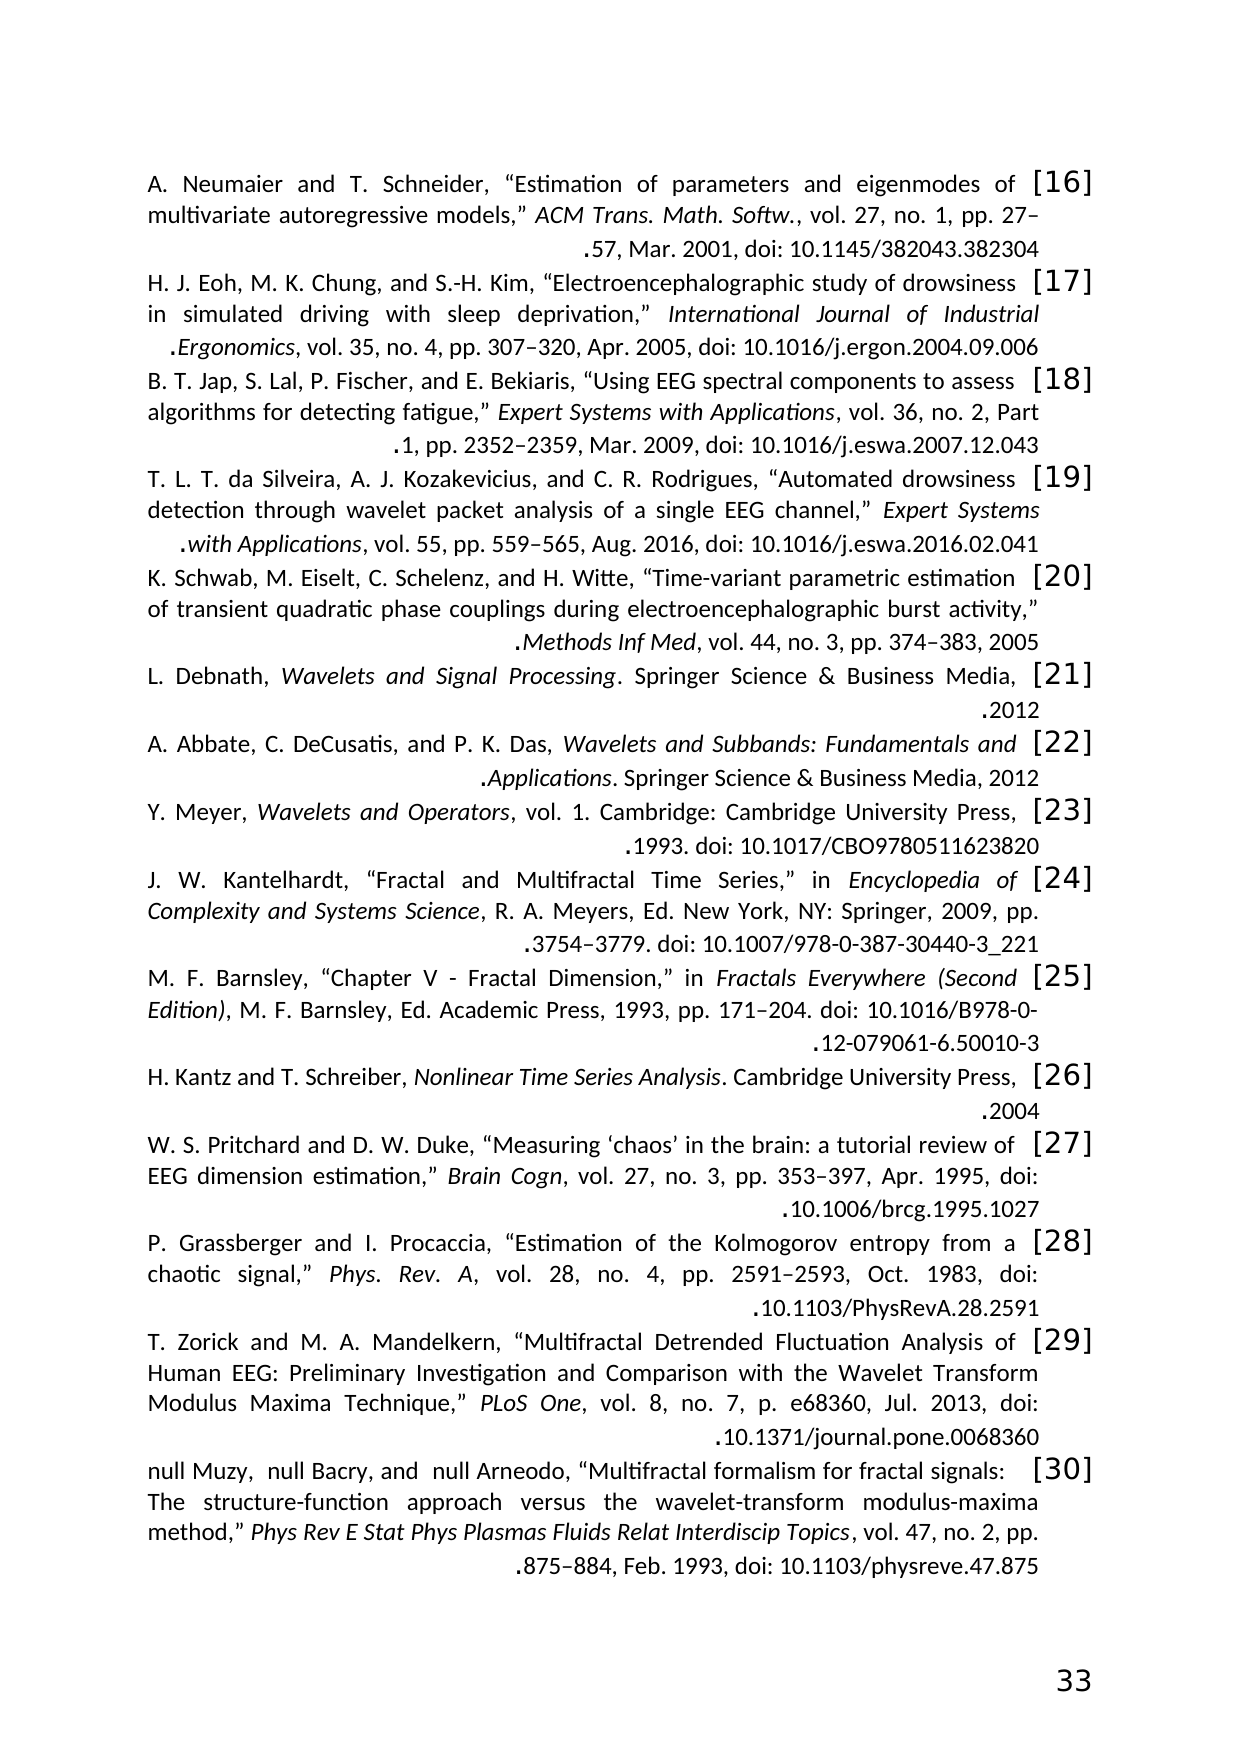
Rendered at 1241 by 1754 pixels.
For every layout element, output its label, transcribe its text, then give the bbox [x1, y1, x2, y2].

text [18] B. T. Jap, S. Lal, P. Fischer, and E. Bekiaris, “Using EEG spectral components to assess algorithms for detecting fatigue,” Expert Systems with Applications, vol. 36, no. 2, Part 1, pp. 2352–2359, Mar. 2009, doi: 10.1016/j.eswa.2007.12.043. [148, 362, 1092, 461]
text [28] P. Grassberger and I. Procaccia, “Estimation of the Kolmogorov entropy from a chaotic signal,” Phys. Rev. A, vol. 28, no. 4, pp. 2591–2593, Oct. 1983, doi: 10.1103/PhysRevA.28.2591. [148, 1224, 1092, 1323]
text [21] L. Debnath, Wavelets and Signal Processing. Springer Science & Business Media, 2012. [148, 658, 1092, 726]
text [25] M. F. Barnsley, “Chapter V - Fractal Dimension,” in Fractals Everywhere (Second Edition), M. F. Barnsley, Ed. Academic Press, 1993, pp. 171–204. doi: 10.1016/B978-0-12-079061-6.50010-3. [148, 960, 1092, 1058]
text [26] H. Kantz and T. Schreiber, Nonlinear Time Series Analysis. Cambridge University Press, 2004. [148, 1058, 1092, 1126]
text [24] J. W. Kantelhardt, “Fractal and Multifractal Time Series,” in Encyclopedia of Complexity and Systems Science, R. A. Meyers, Ed. New York, NY: Springer, 2009, pp. 3754–3779. doi: 10.1007/978-0-387-30440-3_221. [148, 861, 1092, 960]
text [19] T. L. T. da Silveira, A. J. Kozakevicius, and C. R. Rodrigues, “Automated drowsiness detection through wavelet packet analysis of a single EEG channel,” Expert Systems with Applications, vol. 55, pp. 559–565, Aug. 2016, doi: 10.1016/j.eswa.2016.02.041. [148, 461, 1092, 559]
text [29] T. Zorick and M. A. Mandelkern, “Multifractal Detrended Fluctuation Analysis of Human EEG: Preliminary Investigation and Comparison with the Wavelet Transform Modulus Maxima Technique,” PLoS One, vol. 8, no. 7, p. e68360, Jul. 2013, doi: 10.1371/journal.pone.0068360. [148, 1323, 1092, 1452]
text [17] H. J. Eoh, M. K. Chung, and S.-H. Kim, “Electroencephalographic study of drowsiness in simulated driving with sleep deprivation,” International Journal of Industrial Ergonomics, vol. 35, no. 4, pp. 307–320, Apr. 2005, doi: 10.1016/j.ergon.2004.09.006. [148, 264, 1092, 362]
text [23] Y. Meyer, Wavelets and Operators, vol. 1. Cambridge: Cambridge University Press, 1993. doi: 10.1017/CBO9780511623820. [148, 793, 1092, 861]
text [27] W. S. Pritchard and D. W. Duke, “Measuring ‘chaos’ in the brain: a tutorial review of EEG dimension estimation,” Brain Cogn, vol. 27, no. 3, pp. 353–397, Apr. 1995, doi: 10.1006/brcg.1995.1027. [148, 1126, 1092, 1224]
text [20] K. Schwab, M. Eiselt, C. Schelenz, and H. Witte, “Time-variant parametric estimation of transient quadratic phase couplings during electroencephalographic burst activity,” Methods Inf Med, vol. 44, no. 3, pp. 374–383, 2005. [148, 559, 1092, 658]
text [22] A. Abbate, C. DeCusatis, and P. K. Das, Wavelets and Subbands: Fundamentals and Applications. Springer Science & Business Media, 2012. [148, 726, 1092, 793]
text [16] A. Neumaier and T. Schneider, “Estimation of parameters and eigenmodes of multivariate autoregressive models,” ACM Trans. Math. Softw., vol. 27, no. 1, pp. 27–57, Mar. 2001, doi: 10.1145/382043.382304. [148, 165, 1092, 264]
text [30] null Muzy, null Bacry, and null Arneodo, “Multifractal formalism for fractal signals: The structure-function approach versus the wavelet-transform modulus-maxima method,” Phys Rev E Stat Phys Plasmas Fluids Relat Interdiscip Topics, vol. 47, no. 2, pp. 875–884, Feb. 1993, doi: 10.1103/physreve.47.875. [148, 1452, 1092, 1581]
